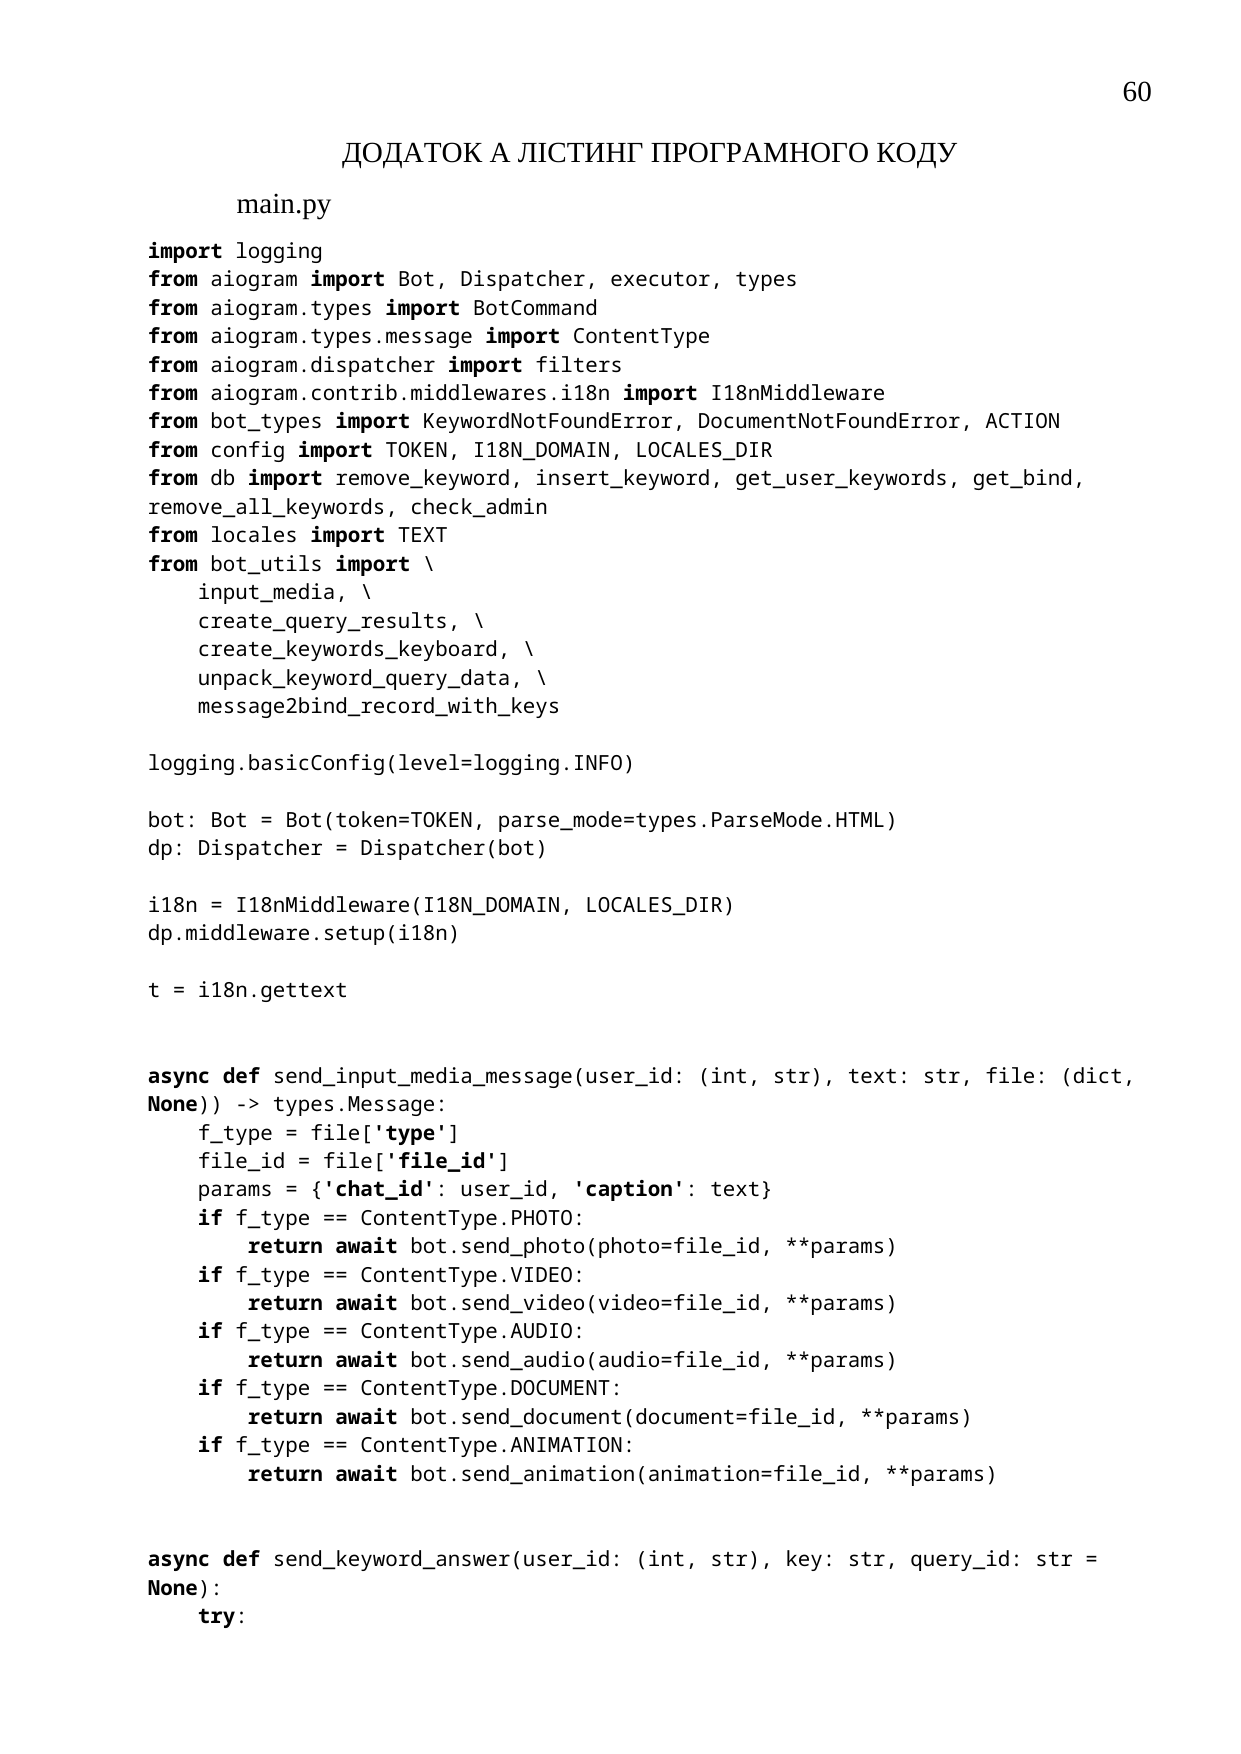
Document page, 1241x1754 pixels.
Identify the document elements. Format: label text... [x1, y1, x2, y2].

text Додаток А Лістинг програмного коду [148, 135, 1152, 169]
text main.py [148, 186, 1152, 219]
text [148, 236, 1152, 1629]
